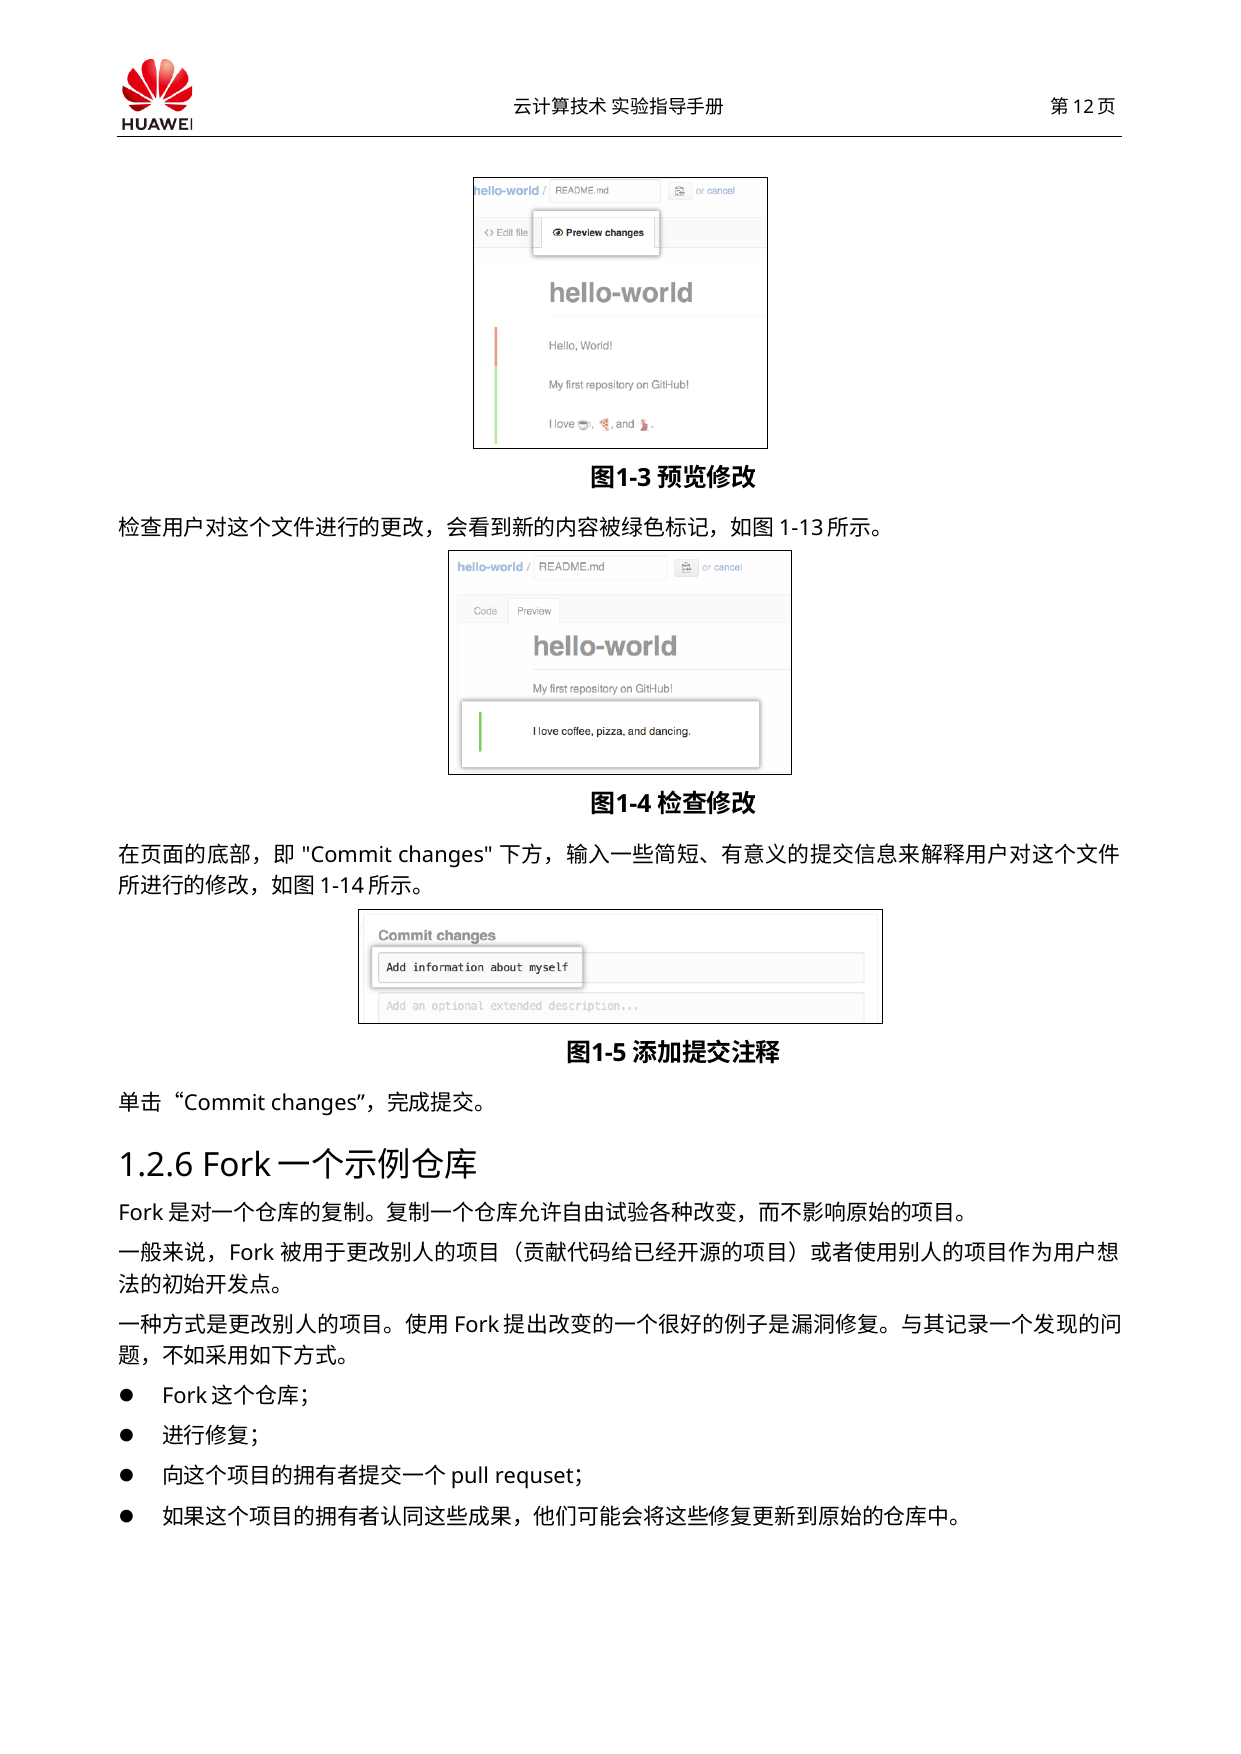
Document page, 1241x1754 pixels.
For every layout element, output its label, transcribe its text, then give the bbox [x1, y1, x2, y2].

text 向这个项目的拥有者提交一个pull requset； [118, 1458, 1122, 1490]
text Fork这个仓库； [118, 1378, 1122, 1410]
text 进行修复； [118, 1418, 1122, 1450]
text 如果这个项目的拥有者认同这些成果，他们可能会将这些修复更新到原始的仓库中。 [118, 1499, 1122, 1530]
picture [449, 551, 791, 774]
text 添加提交注释 [224, 1032, 1122, 1069]
text 检查用户对这个文件进行的更改，会看到新的内容被绿色标记，如图1-13所示。 [118, 510, 1122, 542]
text 一种方式是更改别人的项目。使用Fork提出改变的一个很好的例子是漏洞修复。与其记录一个发现的问题，不如采用如下方式。 [118, 1307, 1122, 1370]
text 检查修改 [224, 784, 1122, 820]
text 单击“Commit changes”，完成提交。 [118, 1085, 1122, 1117]
text 在页面的底部，即 "Commit changes" 下方，输入一些简短、有意义的提交信息来解释用户对这个文件所进行的修改，如图1-14所示。 [118, 837, 1122, 900]
picture [359, 910, 882, 1023]
text Fork是对一个仓库的复制。复制一个仓库允许自由试验各种改变，而不影响原始的项目。 [118, 1195, 1122, 1227]
subtitle Fork一个示例仓库 [118, 1138, 1122, 1186]
picture [474, 178, 767, 448]
text 预览修改 [224, 457, 1122, 494]
text 一般来说，Fork 被用于更改别人的项目（贡献代码给已经开源的项目）或者使用别人的项目作为用户想法的初始开发点。 [118, 1235, 1122, 1298]
picture [122, 59, 193, 130]
